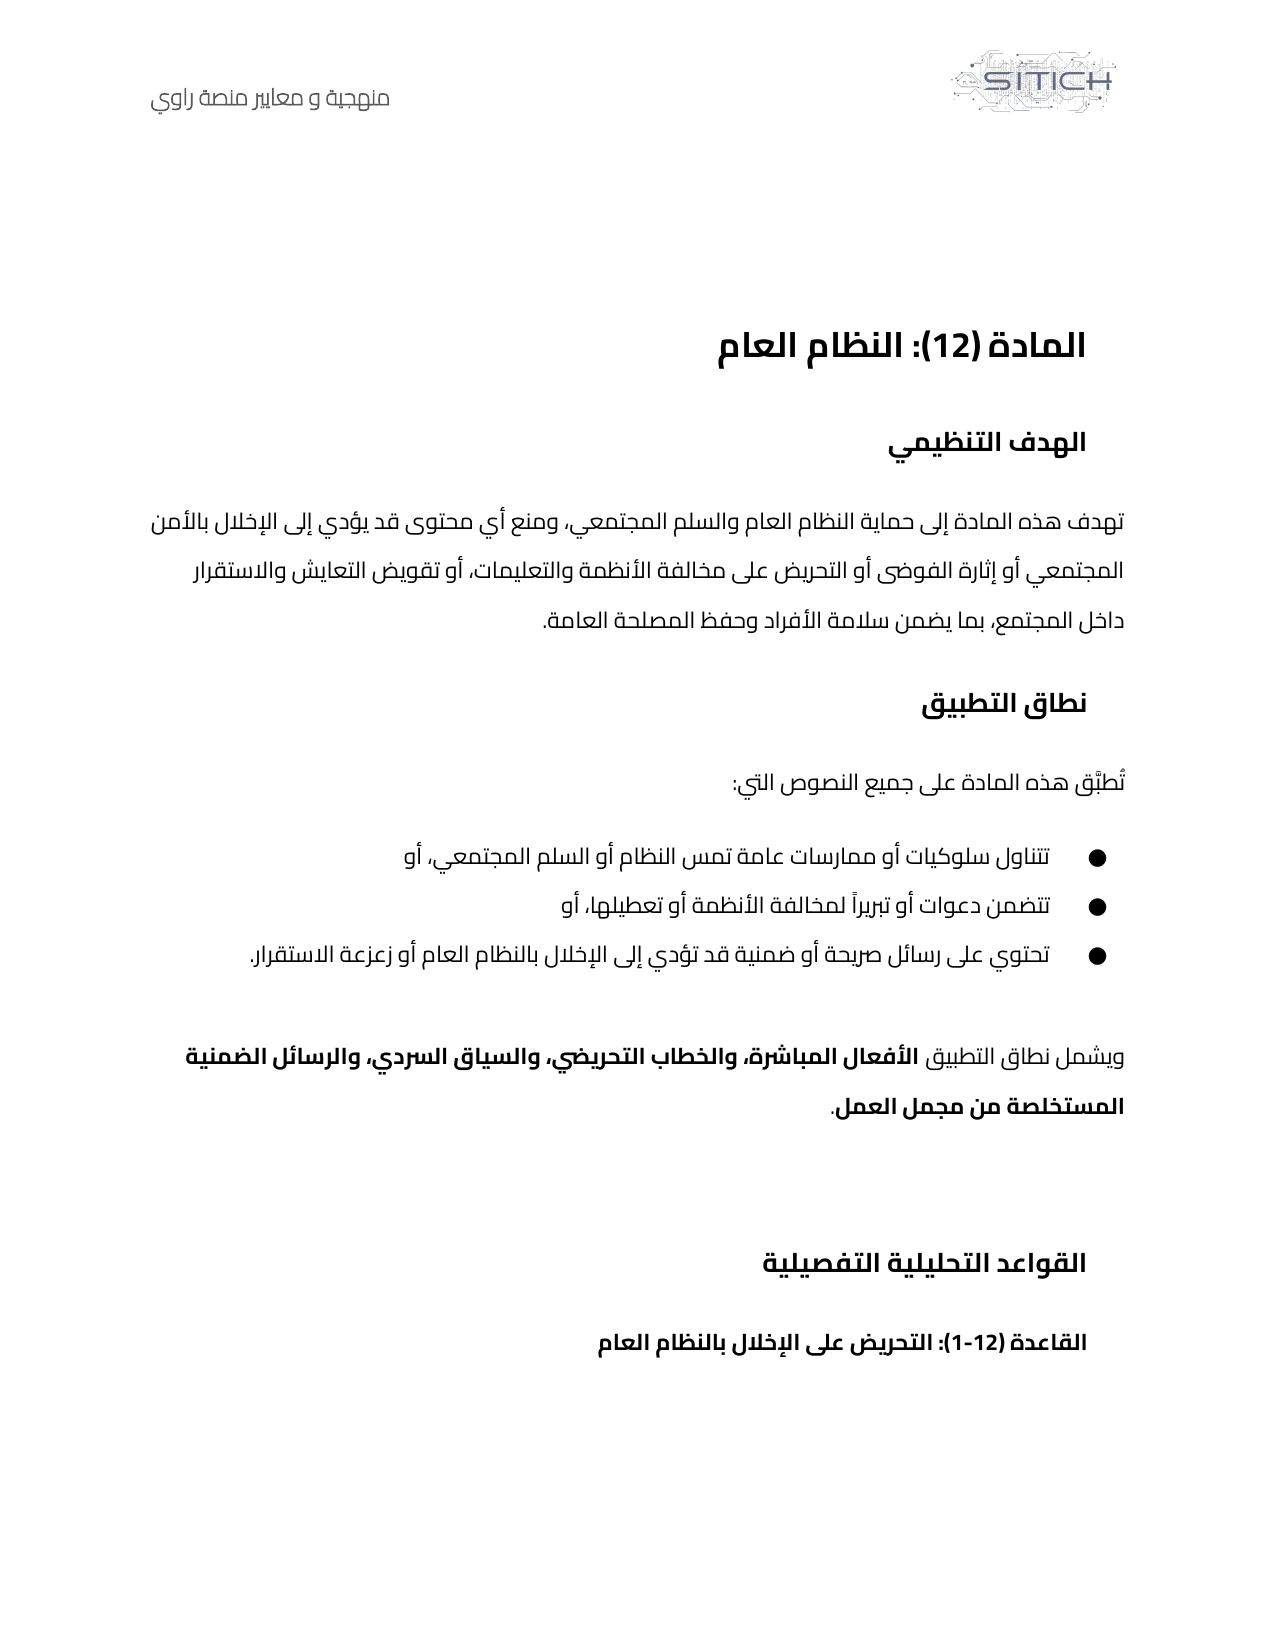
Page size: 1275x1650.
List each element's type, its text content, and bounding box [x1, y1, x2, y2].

text تُطبَّق هذه المادة على جميع النصوص التي: [150, 760, 1125, 803]
list تحتوي على رسائل صريحة أو ضمنية قد تؤدي إلى الإخلال بالنظام العام أو زعزعة الاستقرار. [150, 933, 1087, 1006]
list تتناول سلوكيات أو ممارسات عامة تمس النظام أو السلم المجتمعي، أو [150, 834, 1087, 877]
subtitle القواعد التحليلية التفصيلية [150, 1237, 1087, 1288]
list تتضمن دعوات أو تبريراً لمخالفة الأنظمة أو تعطيلها، أو [150, 884, 1087, 927]
subtitle نطاق التطبيق [150, 677, 1087, 727]
subtitle القاعدة (12-1): التحريض على الإخلال بالنظام العام [150, 1320, 1087, 1363]
text ويشمل نطاق التطبيق الأفعال المباشرة، والخطاب التحريضي، والسياق السردي، والرسائل الضمنية المستخلصة من مجمل العمل. [150, 1035, 1125, 1127]
subtitle المادة (12): النظام العام [150, 311, 1087, 377]
text تهدف هذه المادة إلى حماية النظام العام والسلم المجتمعي، ومنع أي محتوى قد يؤدي إلى الإخلال بالأمن المجتمعي أو إثارة الفوضى أو التحريض على مخالفة الأنظمة والتعليمات، أو تقويض التعايش والاستقرار داخل المجتمع، بما يضمن سلامة الأفراد وحفظ المصلحة العامة. [150, 500, 1125, 641]
subtitle الهدف التنظيمي [150, 416, 1087, 467]
